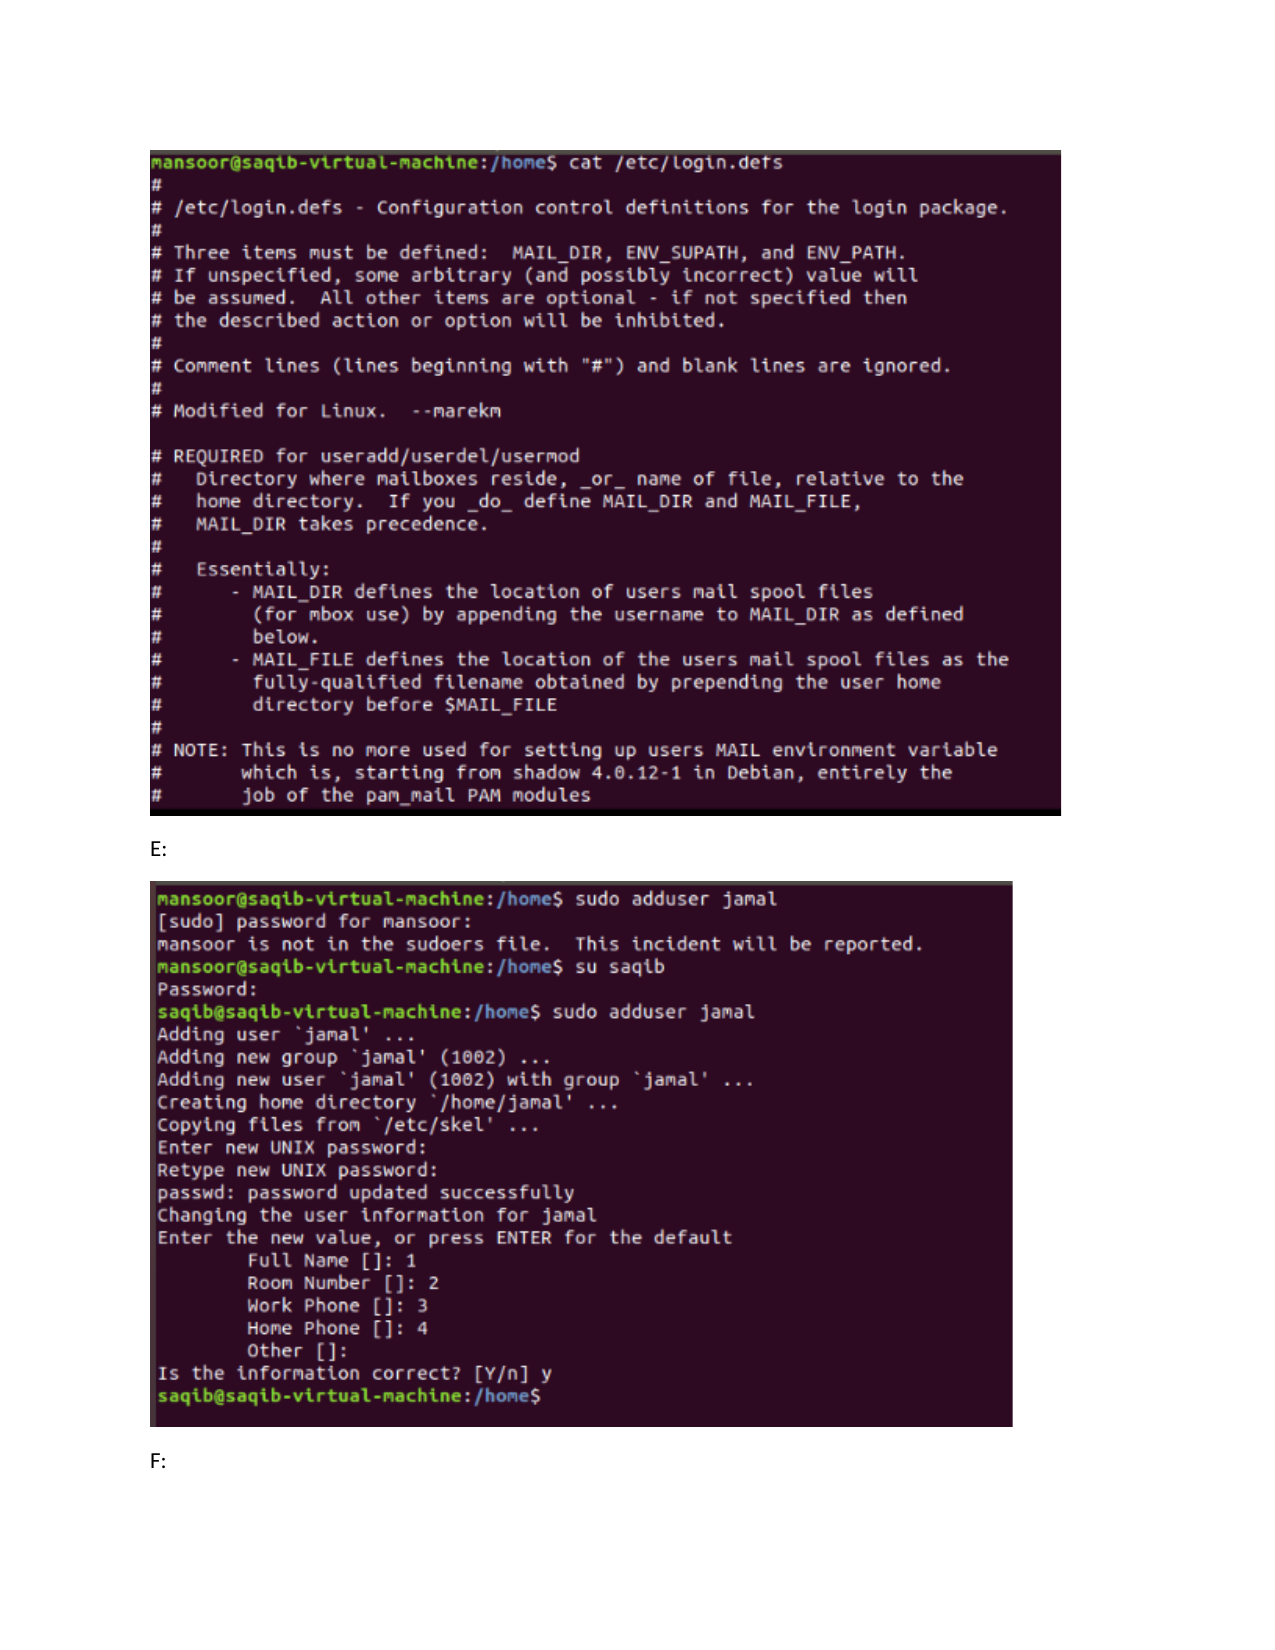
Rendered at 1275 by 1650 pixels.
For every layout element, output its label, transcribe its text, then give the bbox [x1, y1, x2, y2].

text E: [150, 834, 1125, 863]
picture [150, 150, 1062, 816]
text F: [150, 1446, 1125, 1474]
picture [150, 881, 1013, 1427]
